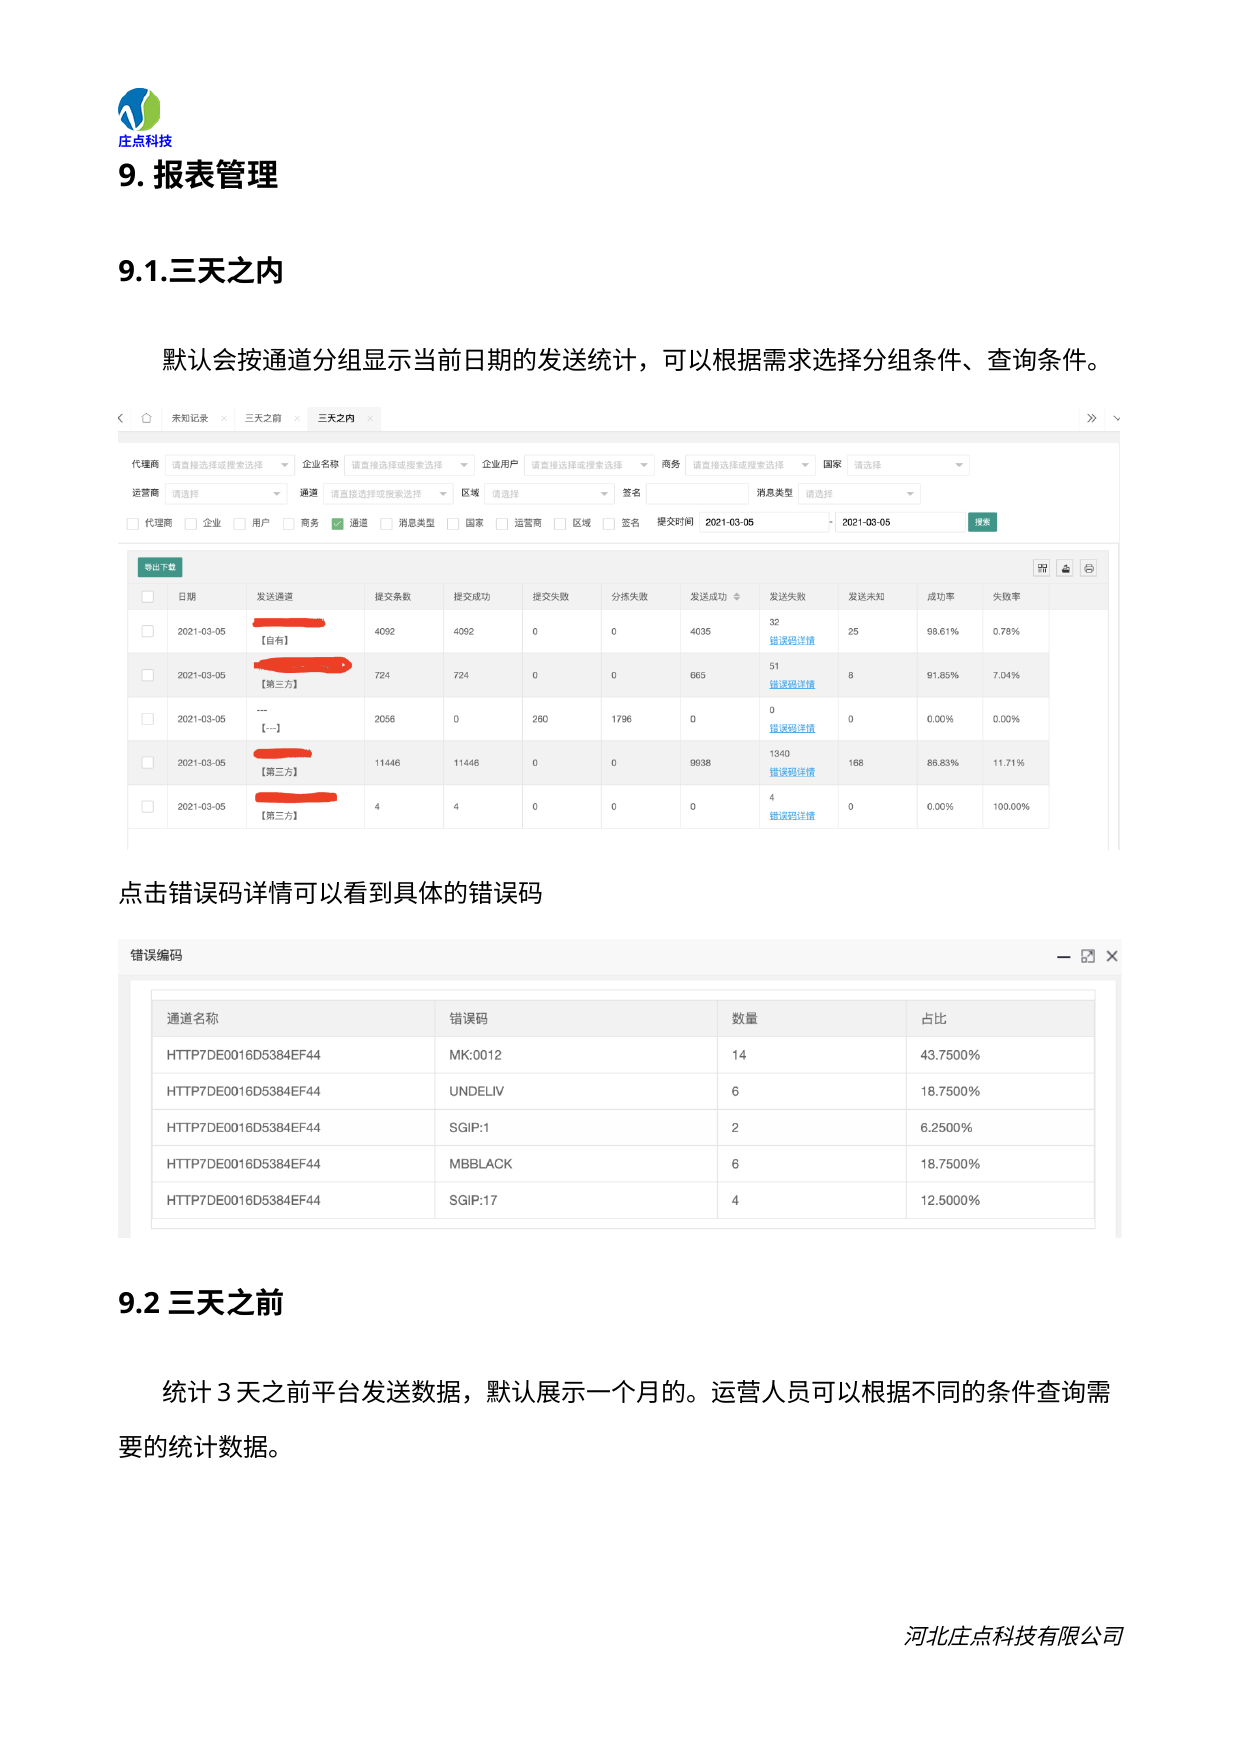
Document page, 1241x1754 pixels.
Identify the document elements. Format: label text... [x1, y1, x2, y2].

picture [118, 939, 1122, 1238]
text 统计3天之前平台发送数据，默认展示一个月的。运营人员可以根据不同的条件查询需要的统计数据。 [118, 1373, 1122, 1463]
subtitle 9.2 三天之前 [118, 1280, 1122, 1322]
subtitle 9.1.三天之内 [118, 247, 1122, 290]
text 默认会按通道分组显示当前日期的发送统计，可以根据需求选择分组条件、查询条件。 [118, 340, 1122, 376]
text 点击错误码详情可以看到具体的错误码 [118, 876, 1122, 910]
subtitle 9. 报表管理 [118, 150, 1122, 196]
picture [118, 407, 1120, 850]
picture [118, 88, 161, 131]
